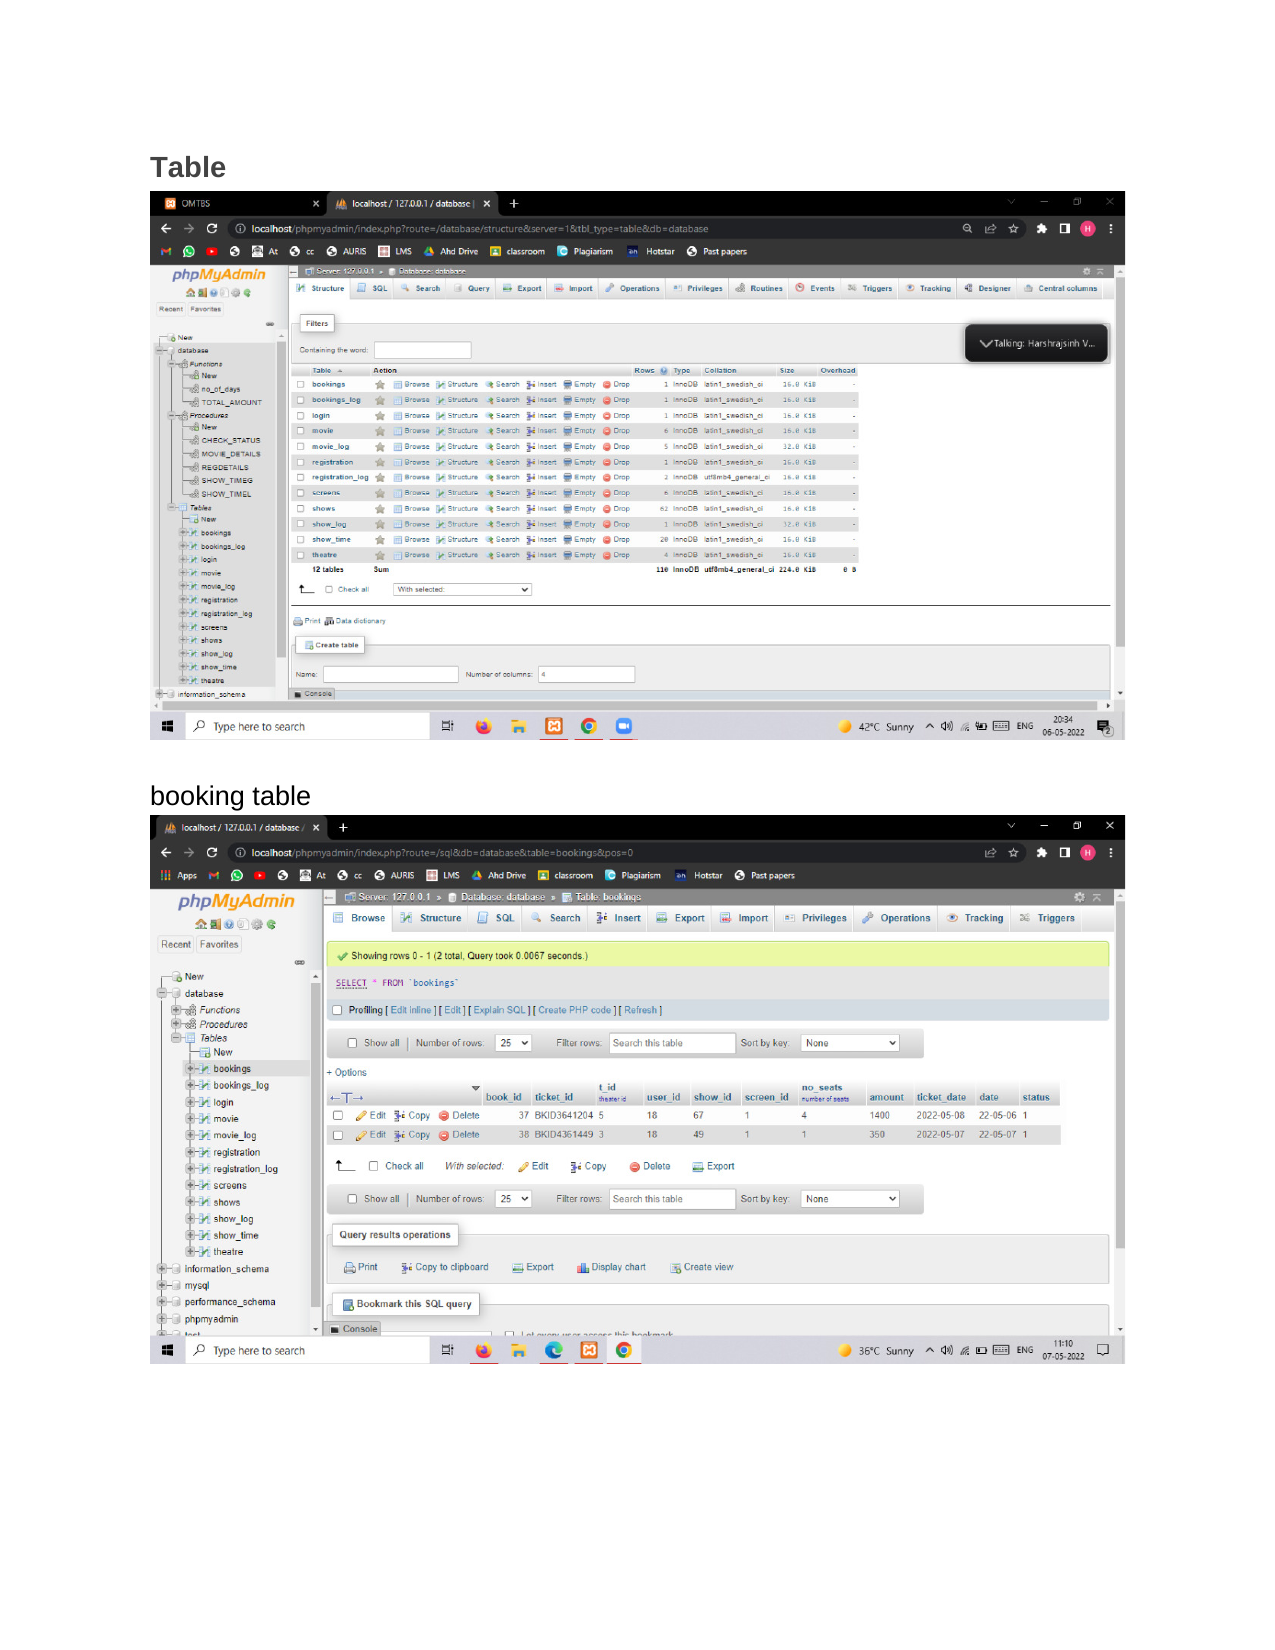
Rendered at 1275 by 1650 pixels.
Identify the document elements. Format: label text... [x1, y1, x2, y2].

text booking table [150, 779, 1125, 811]
picture [150, 815, 1125, 1364]
picture [150, 191, 1125, 740]
subtitle Table [150, 150, 1125, 183]
